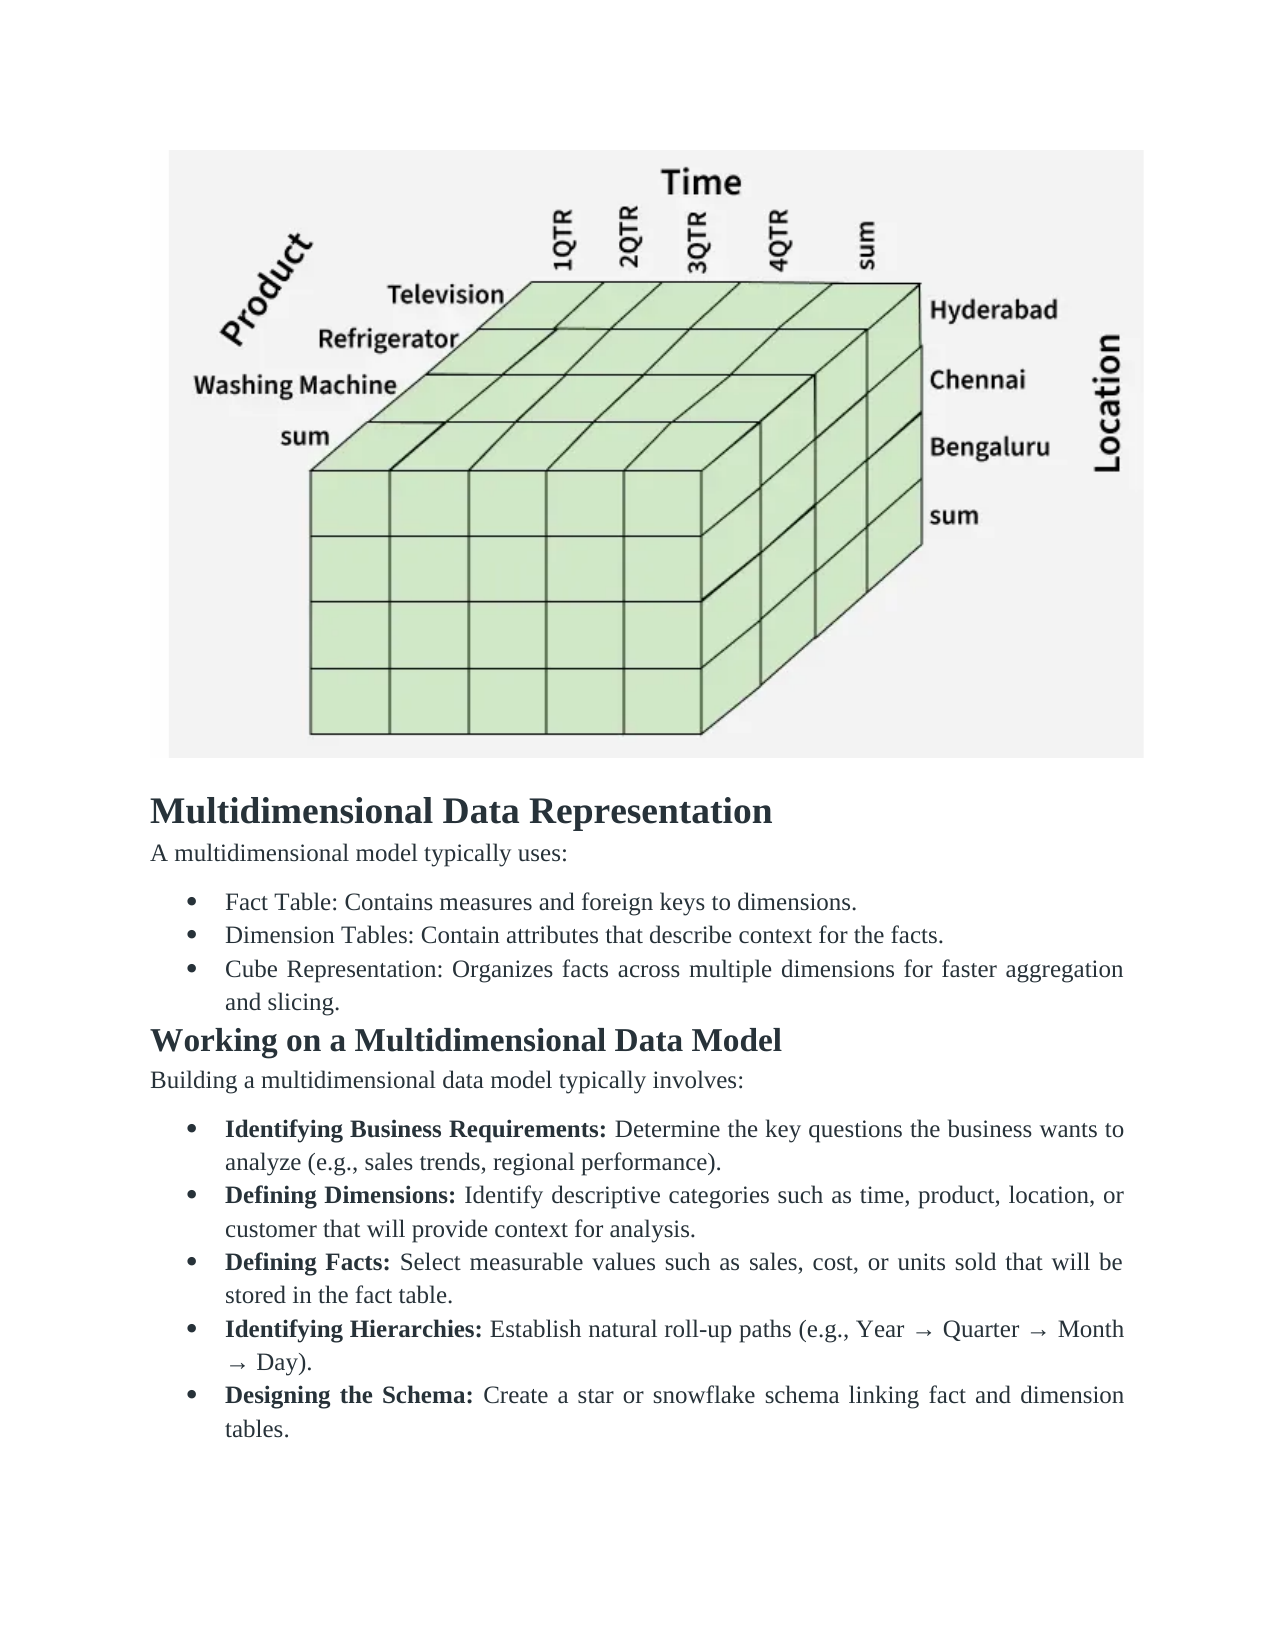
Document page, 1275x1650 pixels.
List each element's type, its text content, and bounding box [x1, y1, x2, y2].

list Fact Table: Contains measures and foreign keys to dimensions. [187, 887, 1125, 916]
list Dimension Tables: Contain attributes that describe context for the facts. [187, 921, 1125, 949]
subtitle Multidimensional Data Representation [150, 788, 1125, 831]
list Defining Facts: Select measurable values such as sales, cost, or units sold that will be stored in the fact table. [187, 1247, 1125, 1309]
list Identifying Hierarchies: Establish natural roll-up paths (e.g., Year → Quarter → Month → Day). [187, 1314, 1125, 1376]
list Defining Dimensions: Identify descriptive categories such as time, product, location, or customer that will provide context for analysis. [187, 1181, 1125, 1243]
text A multidimensional model typically uses: [150, 838, 1125, 867]
text Building a multidimensional data model typically involves: [150, 1065, 1125, 1094]
subtitle Working on a Multidimensional Data Model [150, 1021, 1125, 1059]
list Cube Representation: Organizes facts across multiple dimensions for faster aggregation and slicing. [187, 954, 1125, 1016]
list Identifying Business Requirements: Determine the key questions the business wants to analyze (e.g., sales trends, regional performance). [187, 1114, 1125, 1176]
list Designing the Schema: Create a star or snowflake schema linking fact and dimension tables. [187, 1381, 1125, 1443]
